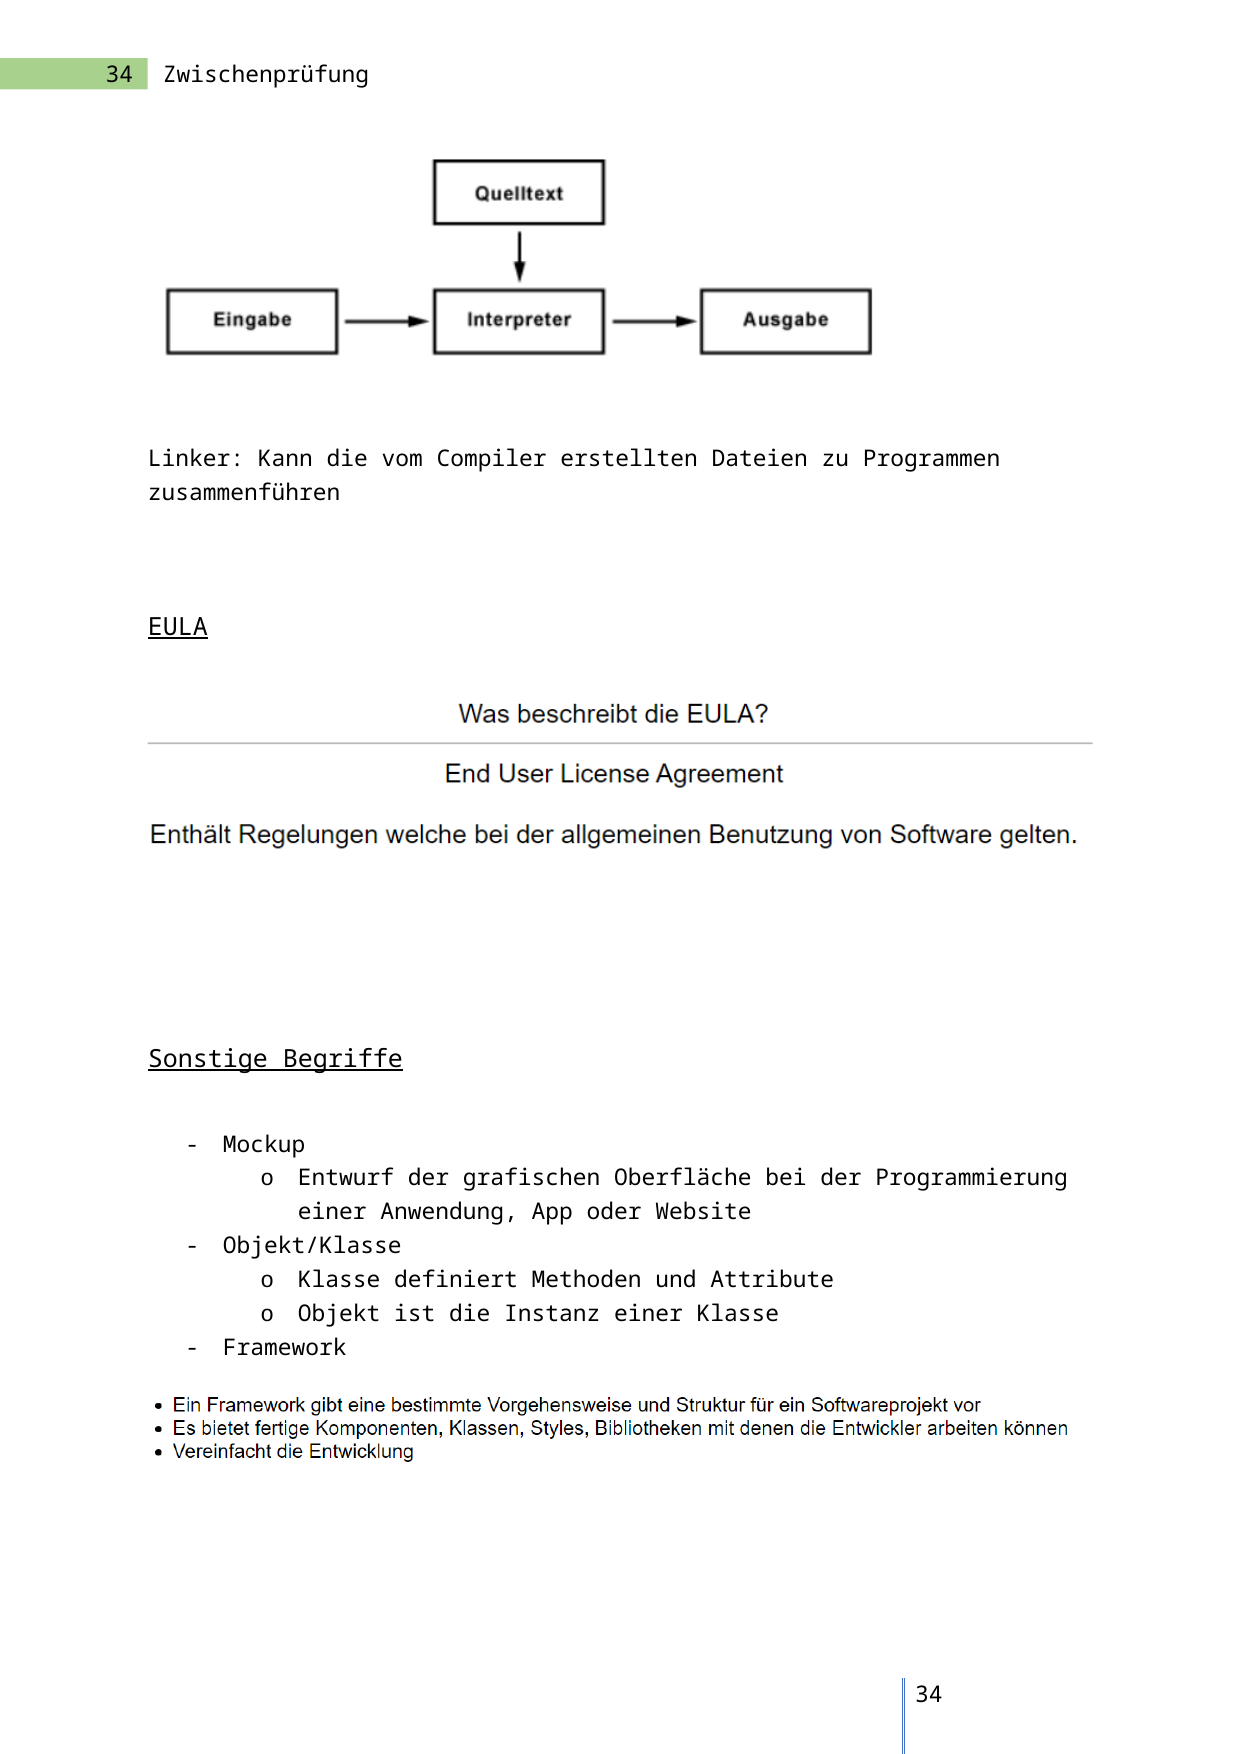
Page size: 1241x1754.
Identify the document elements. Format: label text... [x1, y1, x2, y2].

list Objekt ist die Instanz einer Klasse [260, 1297, 1093, 1328]
subtitle EULA [148, 608, 1093, 642]
list Entwurf der grafischen Oberfläche bei der Programmierung einer Anwendung, App oder Website [260, 1161, 1093, 1226]
list Klasse definiert Methoden und Attribute [260, 1263, 1093, 1294]
picture [147, 147, 930, 373]
list Mockup [185, 1128, 1093, 1159]
list Framework [185, 1330, 1093, 1362]
picture [147, 1380, 1093, 1484]
picture [147, 686, 1093, 884]
text Linker: Kann die vom Compiler erstellten Dateien zu Programmen zusammenführen [148, 442, 1093, 507]
list Objekt/Klasse [185, 1229, 1093, 1260]
subtitle Sonstige Begriffe [148, 1040, 1093, 1074]
